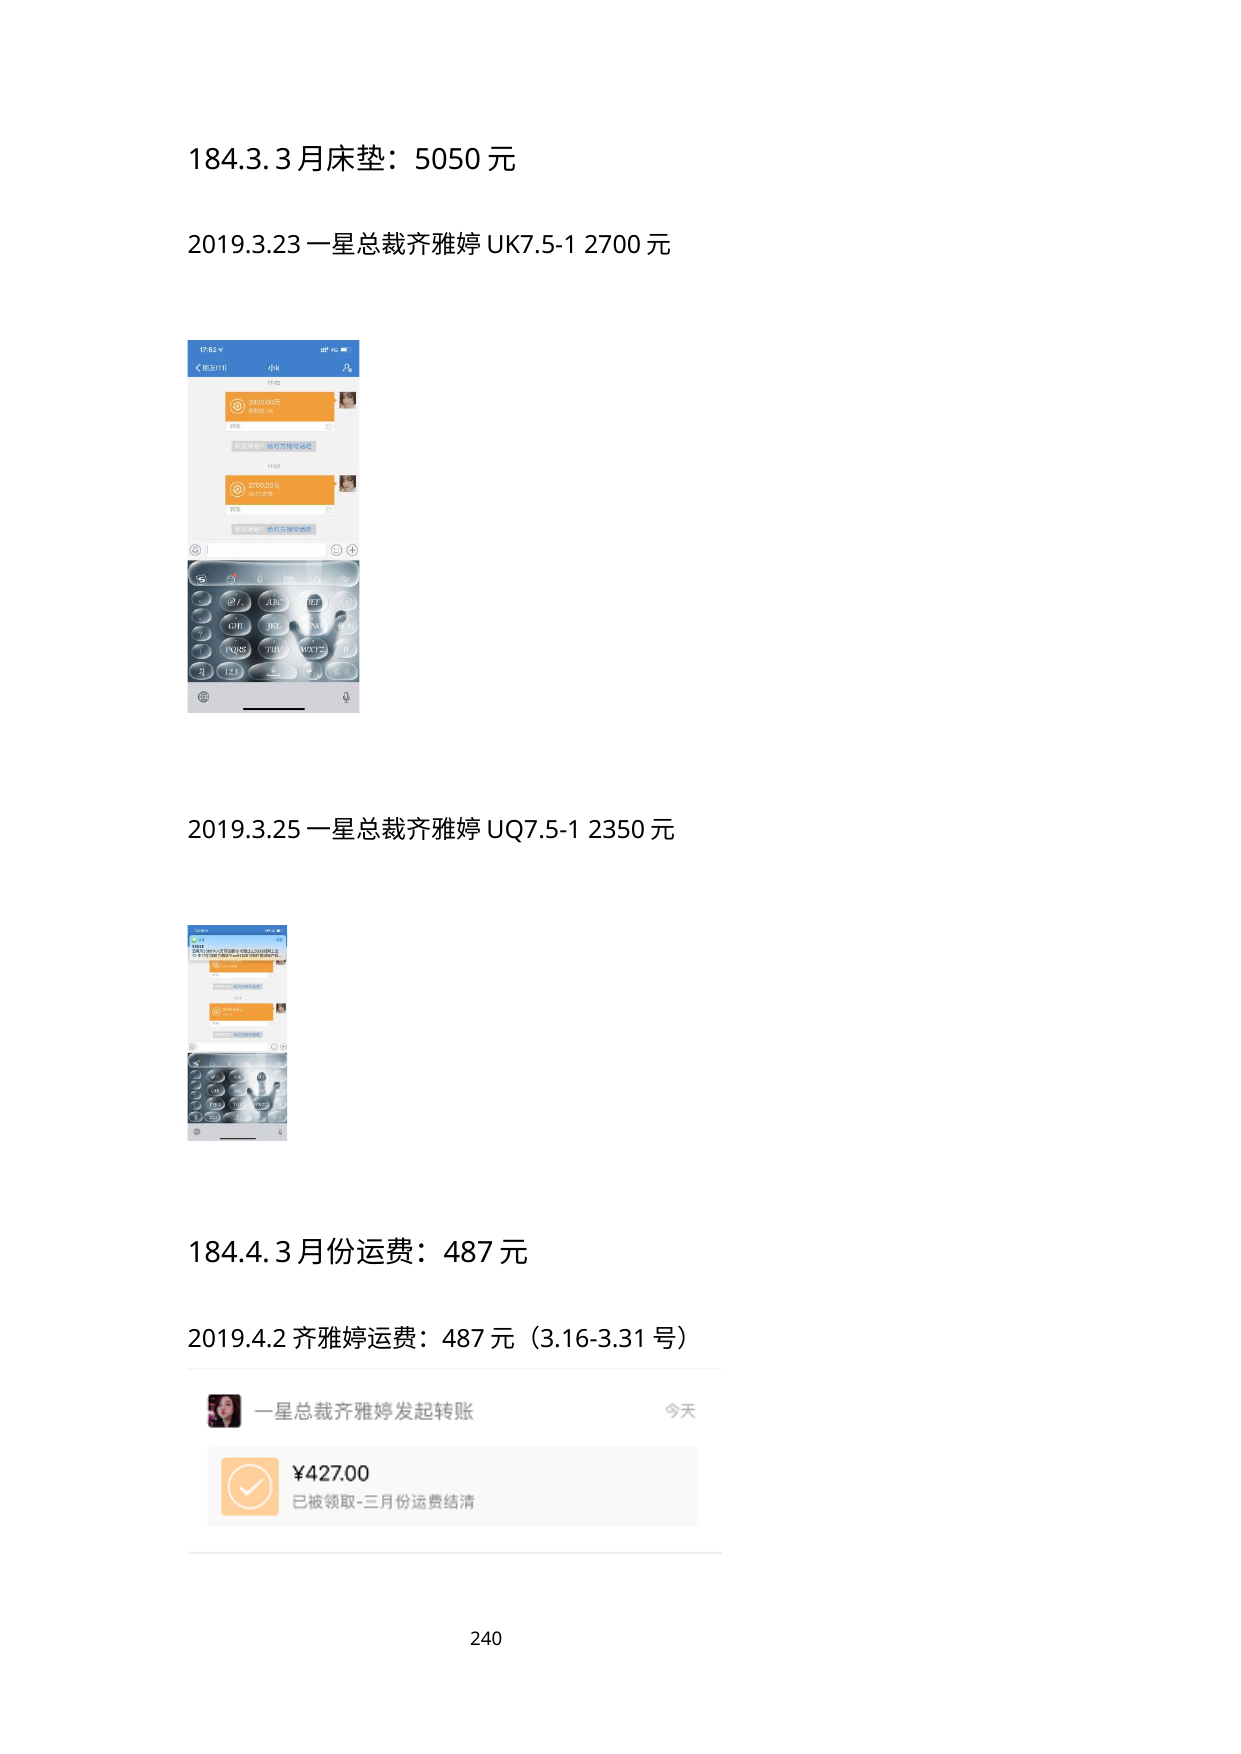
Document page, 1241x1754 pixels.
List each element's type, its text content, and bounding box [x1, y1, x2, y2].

text 2019.3.25一星总裁齐雅婷UQ7.5-1 2350元 [187, 795, 1053, 860]
picture [187, 925, 288, 1141]
text 2019.4.2齐雅婷运费：487元（3.16-3.31号） [187, 1304, 1053, 1369]
subtitle 3月份运费：487元 [187, 1218, 1053, 1283]
picture [187, 340, 360, 713]
subtitle 3月床垫：5050元 [187, 124, 1053, 189]
picture [187, 1368, 722, 1554]
text 2019.3.23一星总裁齐雅婷UK7.5-1 2700元 [187, 210, 1053, 275]
